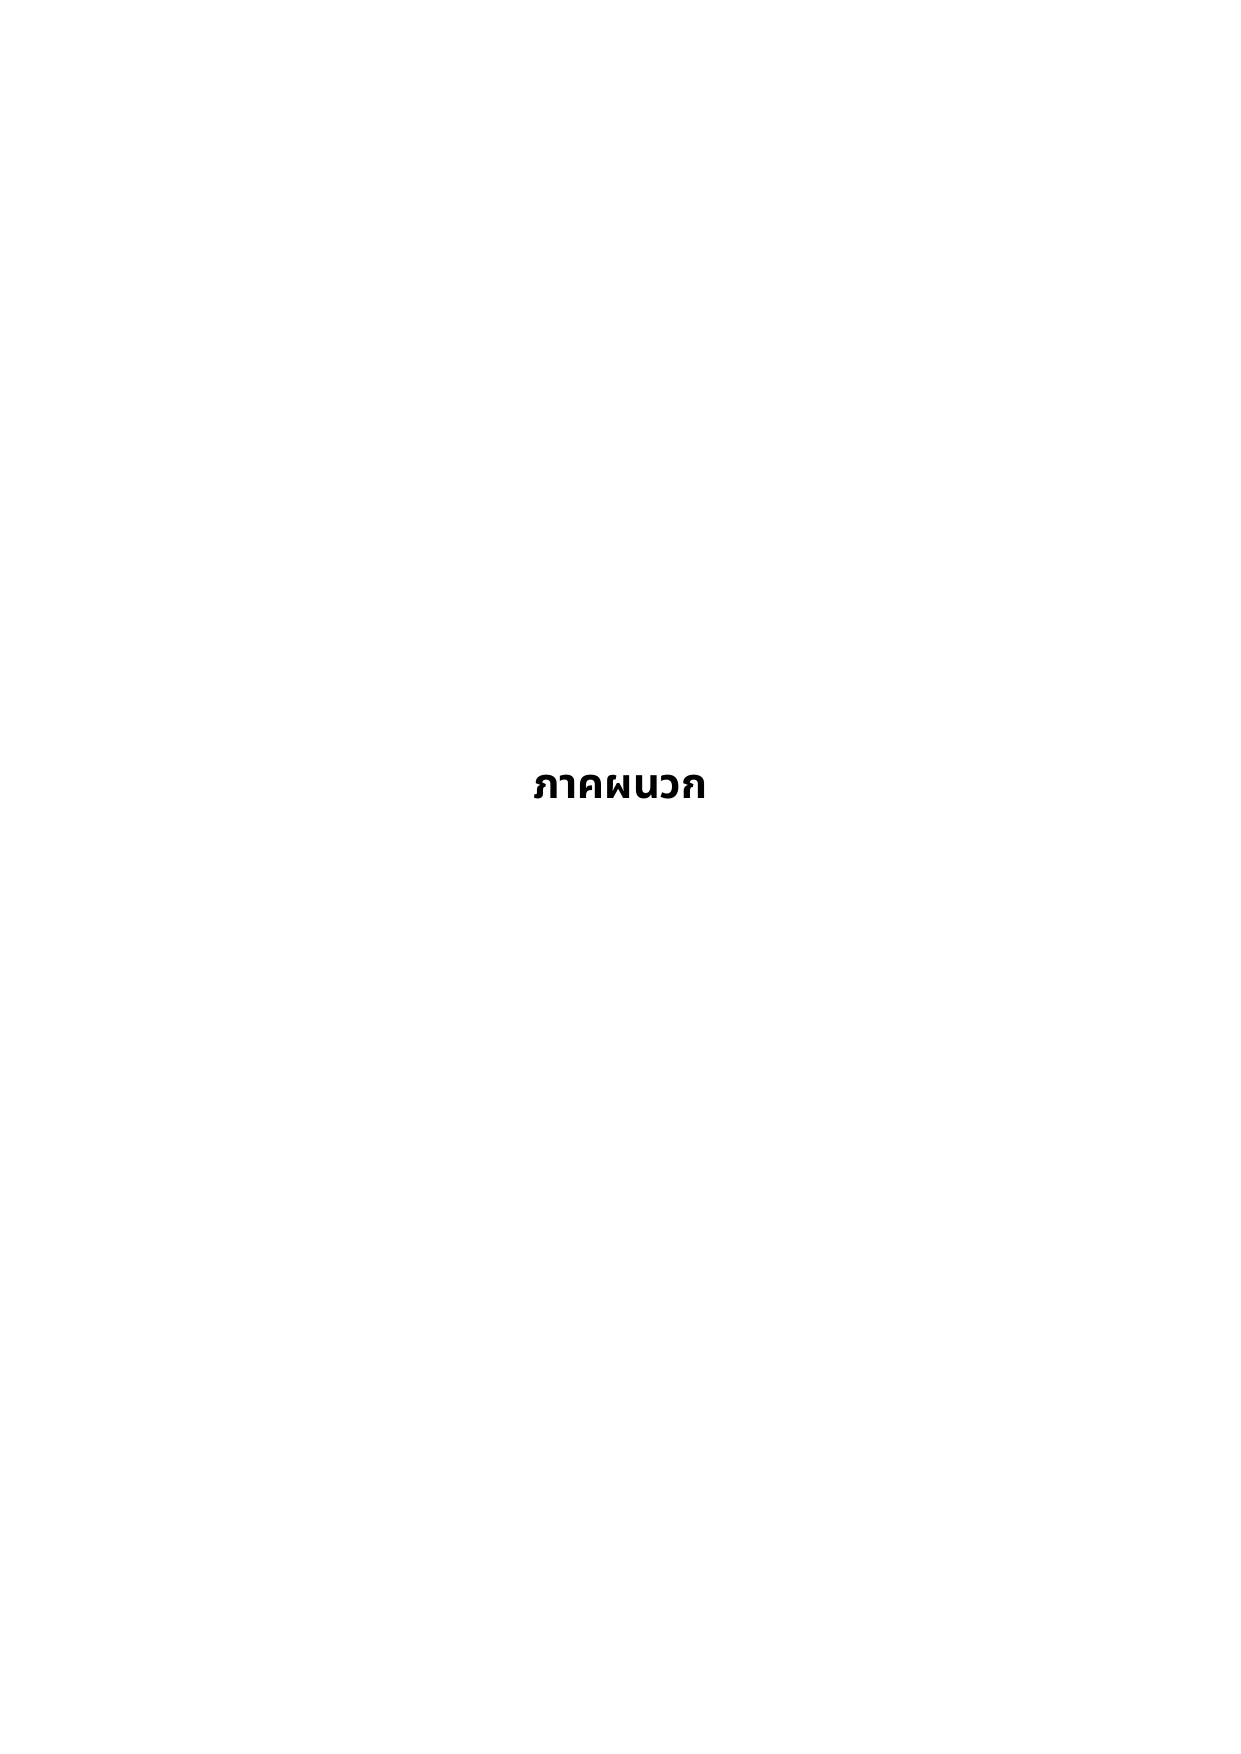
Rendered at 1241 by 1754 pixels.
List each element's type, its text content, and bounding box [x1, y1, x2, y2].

text ภาคผนวก [187, 754, 1053, 817]
